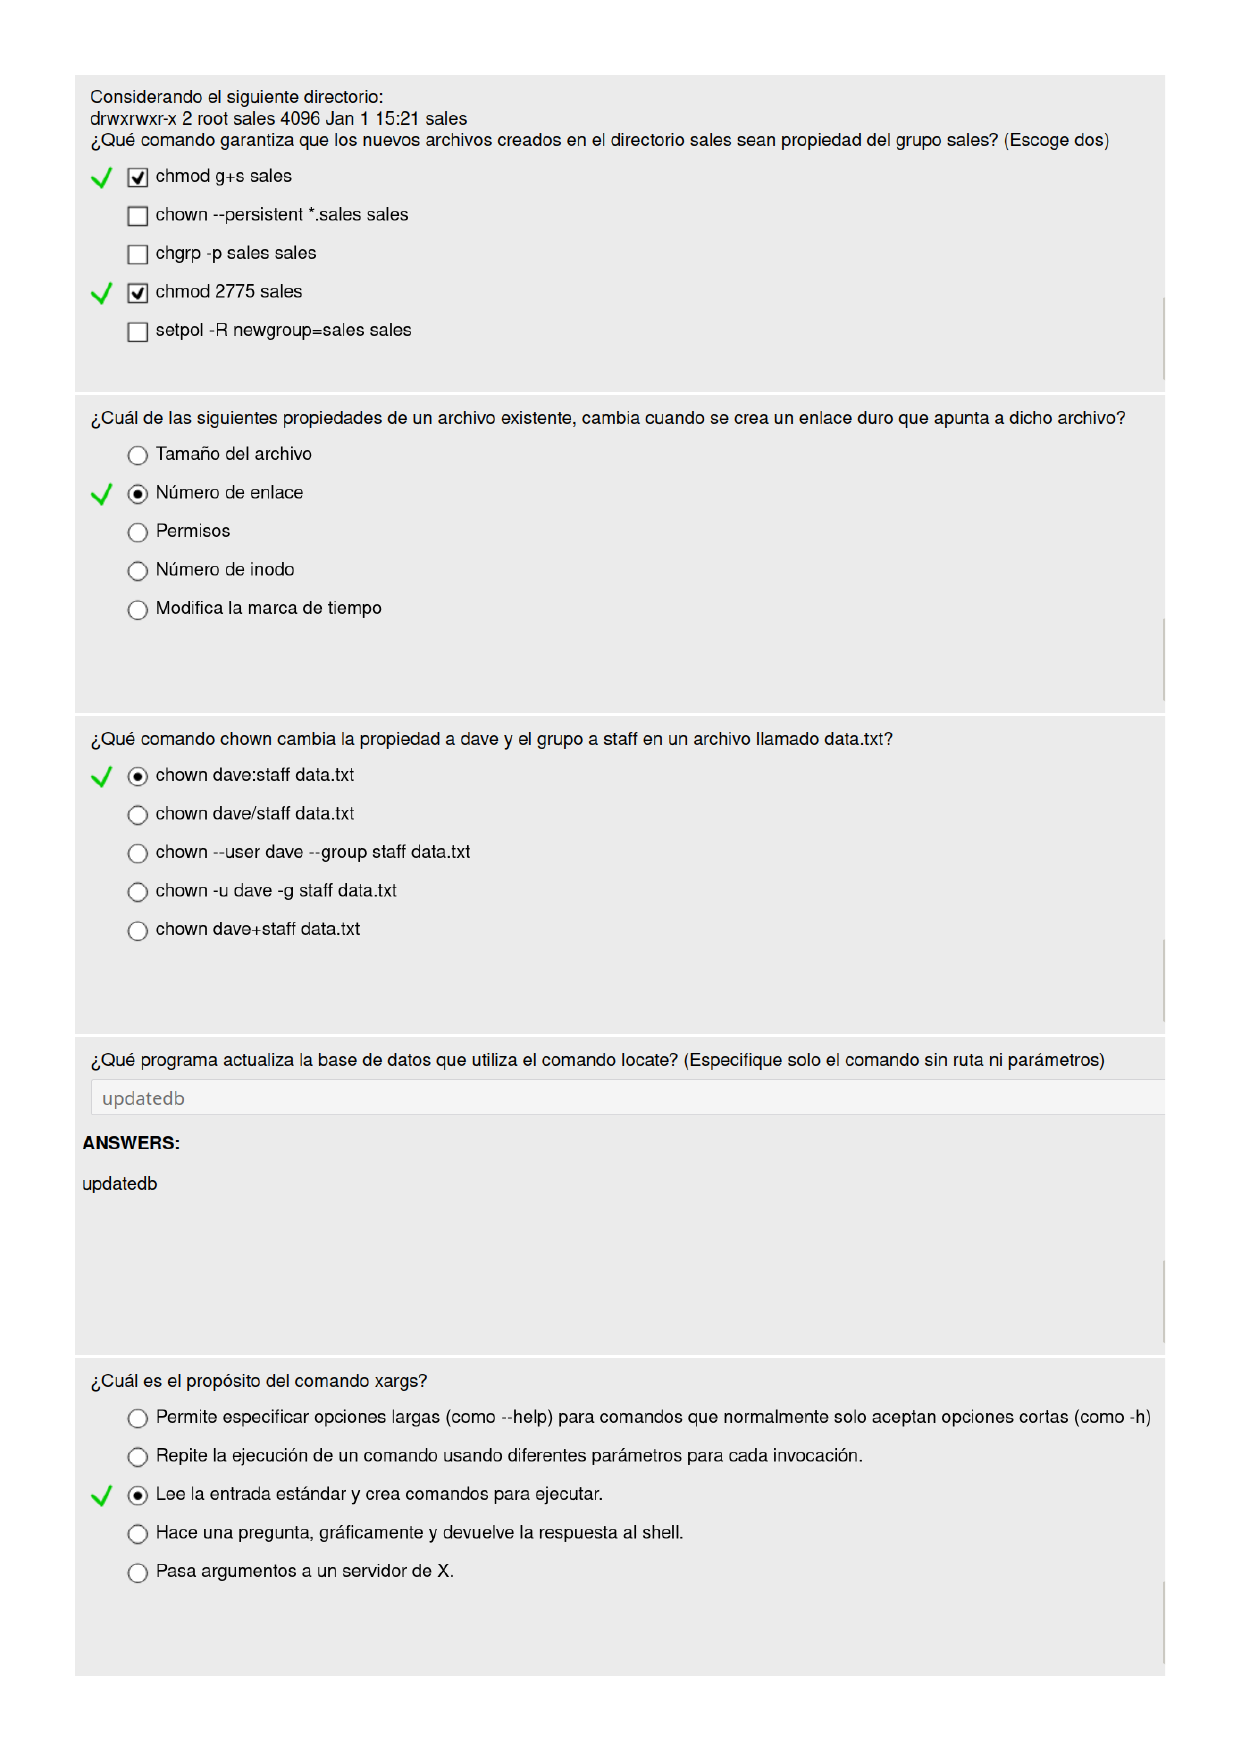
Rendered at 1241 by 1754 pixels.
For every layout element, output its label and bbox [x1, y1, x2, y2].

picture [75, 1037, 1166, 1355]
picture [75, 75, 1166, 392]
picture [75, 716, 1166, 1034]
picture [75, 1358, 1166, 1676]
picture [75, 395, 1166, 713]
